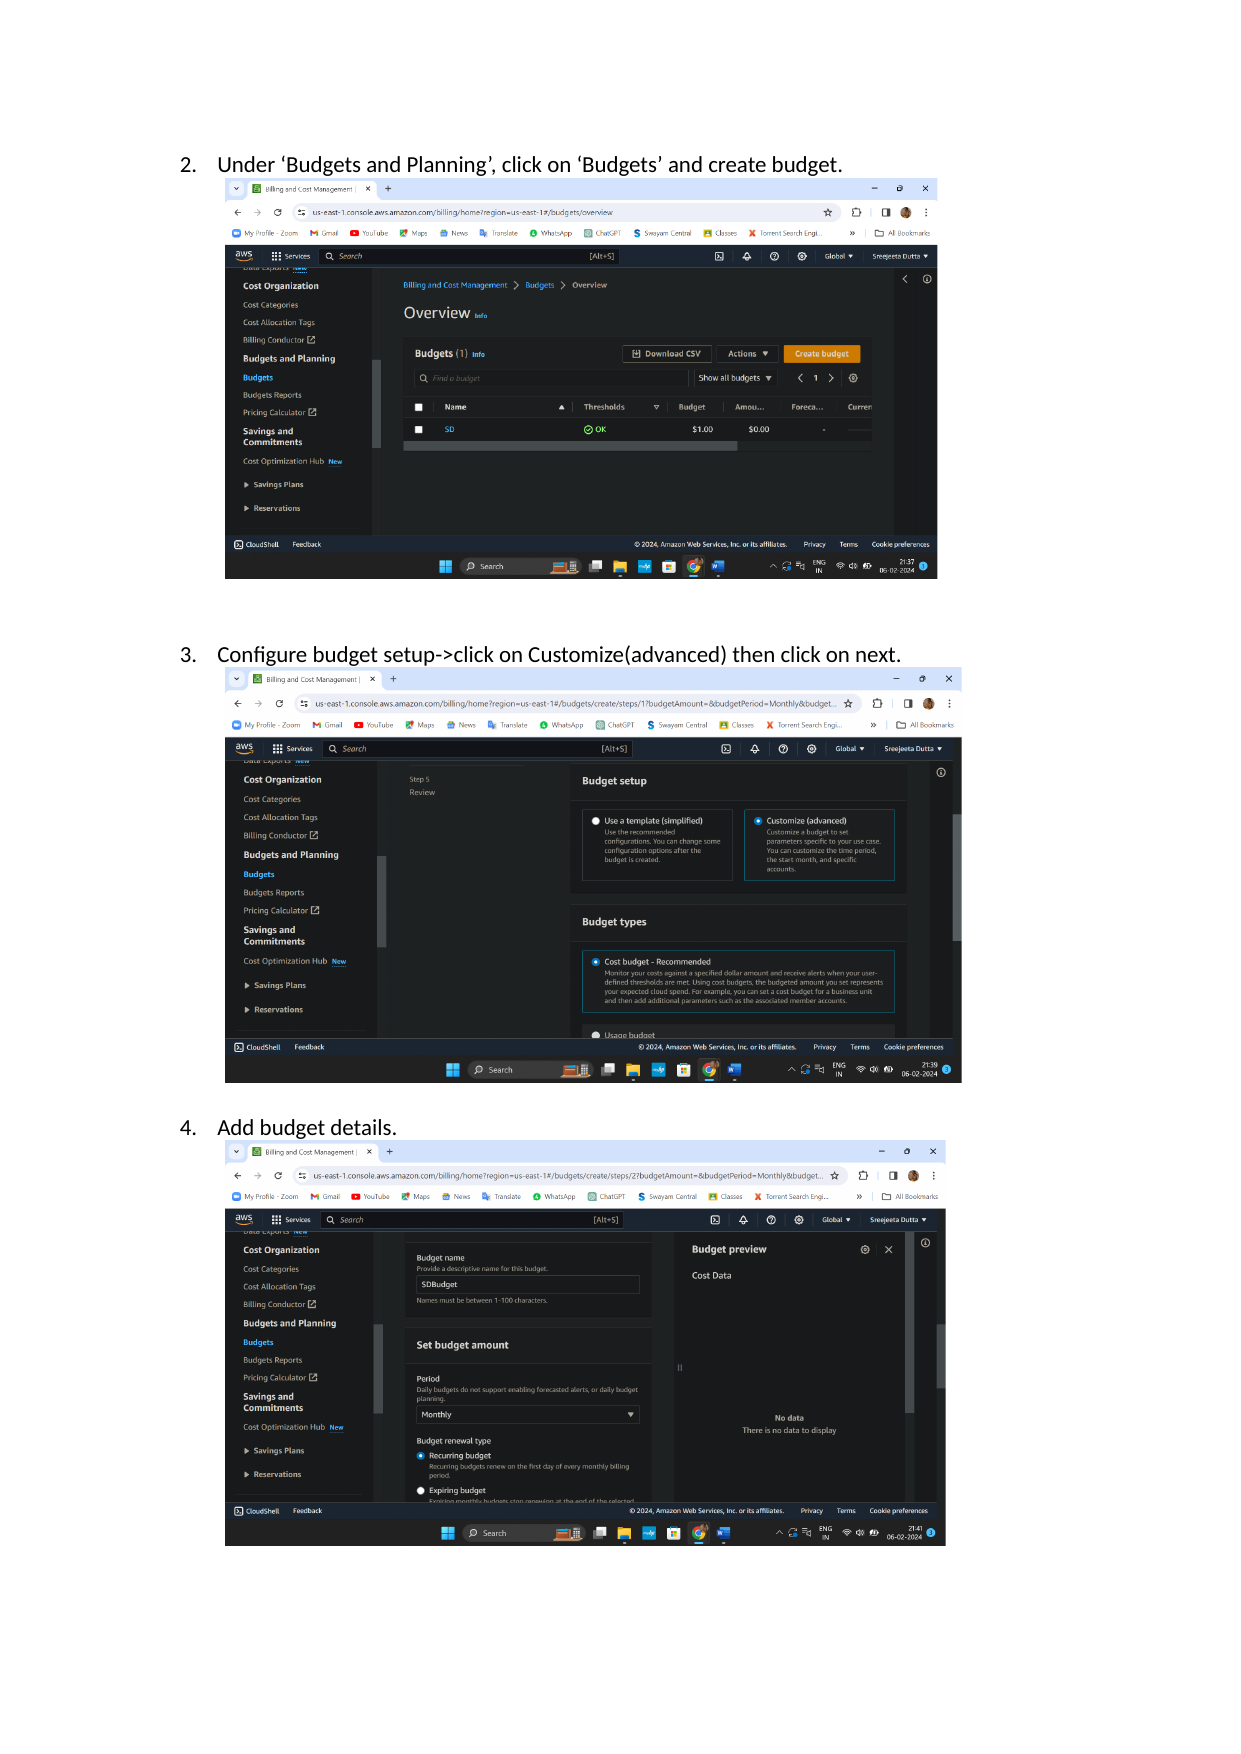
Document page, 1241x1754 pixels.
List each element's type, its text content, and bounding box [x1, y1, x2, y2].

picture [225, 667, 962, 1083]
list Configure budget setup->click on Customize(advanced) then click on next. [179, 640, 1090, 668]
picture [225, 178, 938, 579]
list Under ‘Budgets and Planning’, click on ‘Budgets’ and create budget. [179, 150, 1090, 178]
picture [225, 1140, 946, 1546]
list Add budget details. [179, 1113, 1090, 1141]
